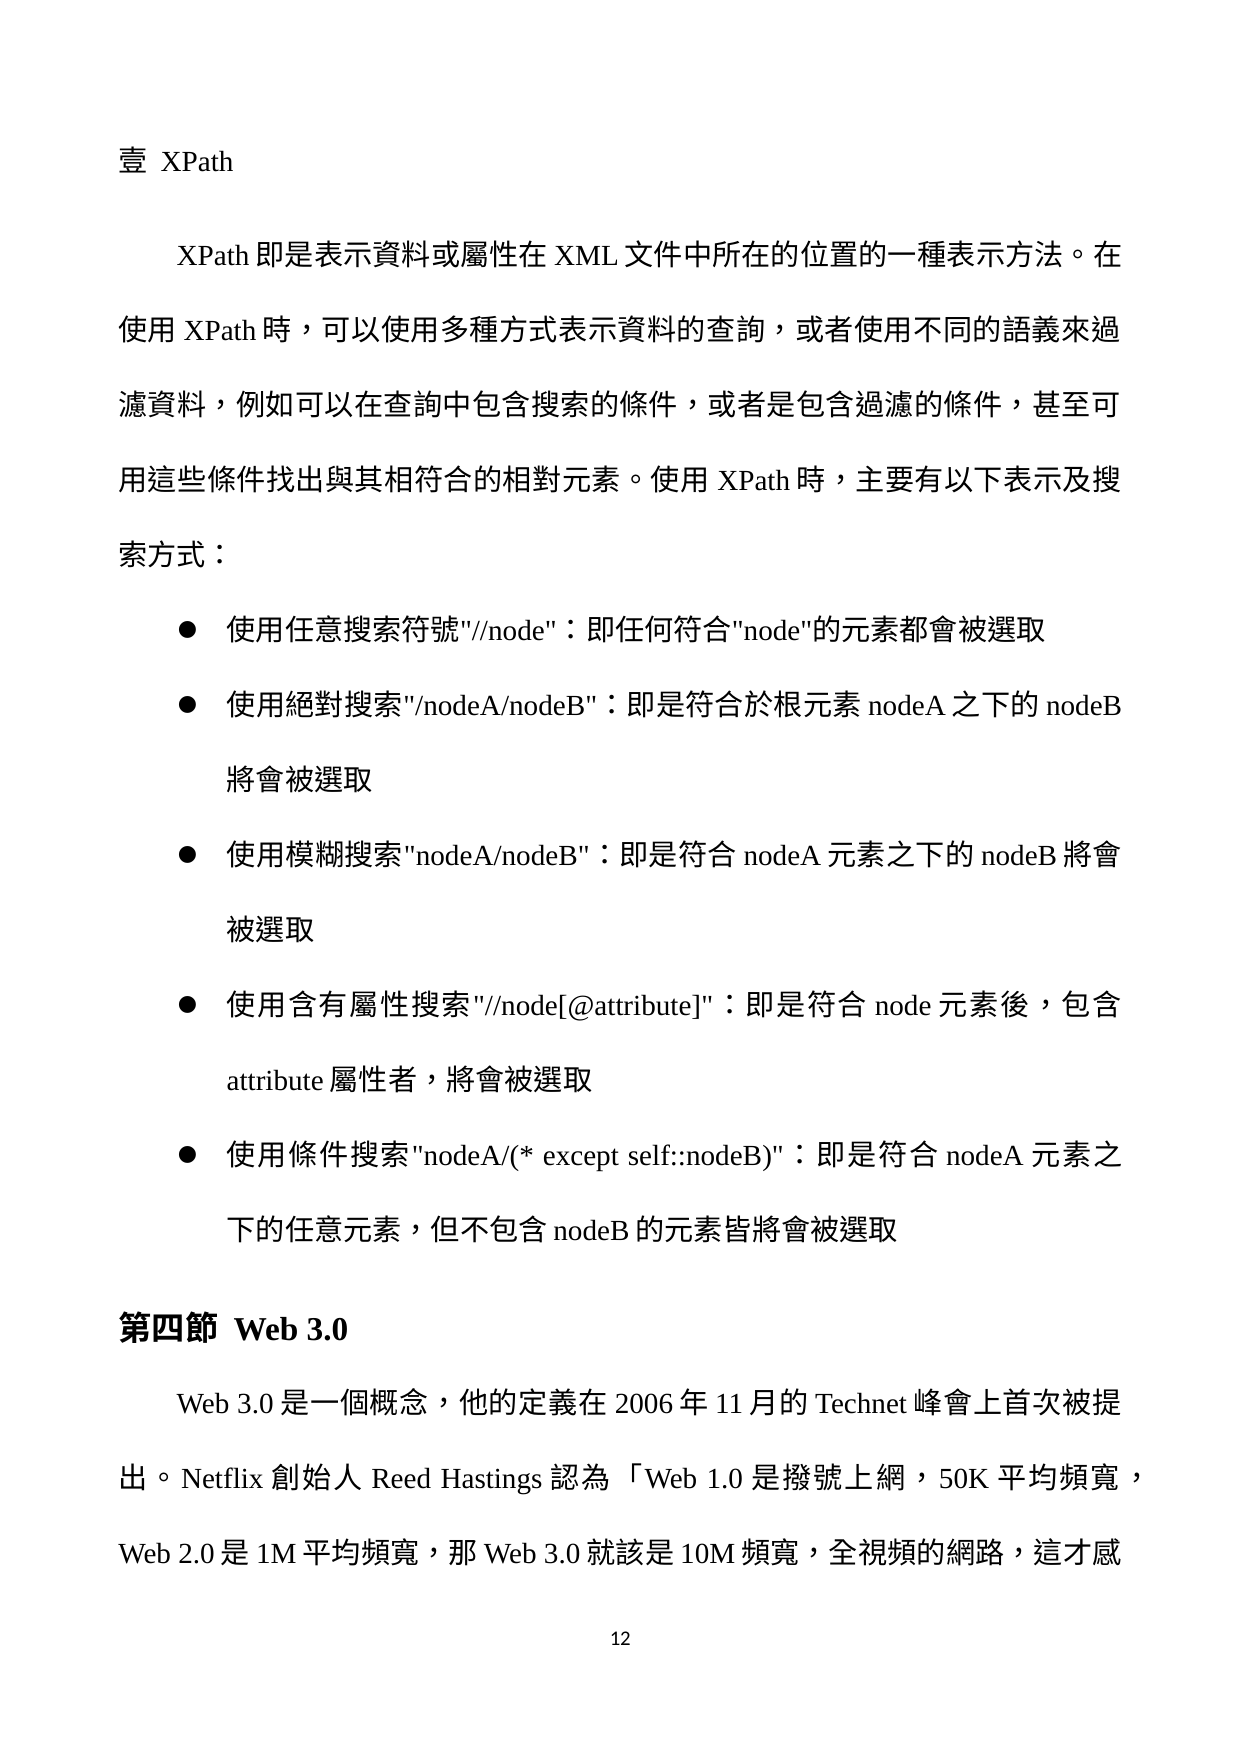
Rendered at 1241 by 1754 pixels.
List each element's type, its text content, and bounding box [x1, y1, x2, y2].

list 使用模糊搜索"nodeA/nodeB"：即是符合nodeA元素之下的nodeB將會被選取 [176, 815, 1122, 965]
list 使用含有屬性搜索"//node[@attribute]"：即是符合node元素後，包含attribute屬性者，將會被選取 [176, 965, 1122, 1115]
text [118, 1363, 1122, 1588]
subtitle XPath [118, 122, 1122, 197]
subtitle Web 3.0 [118, 1288, 1122, 1363]
list 使用絕對搜索"/nodeA/nodeB"：即是符合於根元素nodeA之下的nodeB將會被選取 [176, 665, 1122, 815]
list 使用條件搜索"nodeA/(* except self::nodeB)"：即是符合nodeA元素之下的任意元素，但不包含nodeB的元素皆將會被選取 [176, 1115, 1122, 1265]
list 使用任意搜索符號"//node"：即任何符合"node"的元素都會被選取 [176, 590, 1122, 665]
text XPath即是表示資料或屬性在XML文件中所在的位置的一種表示方法。在使用XPath時，可以使用多種方式表示資料的查詢，或者使用不同的語義來過濾資料，例如可以在查詢中包含搜索的條件，或者是包含過濾的條件，甚至可用這些條件找出與其相符合的相對元素。使用XPath時，主要有以下表示及搜索方式： [118, 215, 1122, 590]
